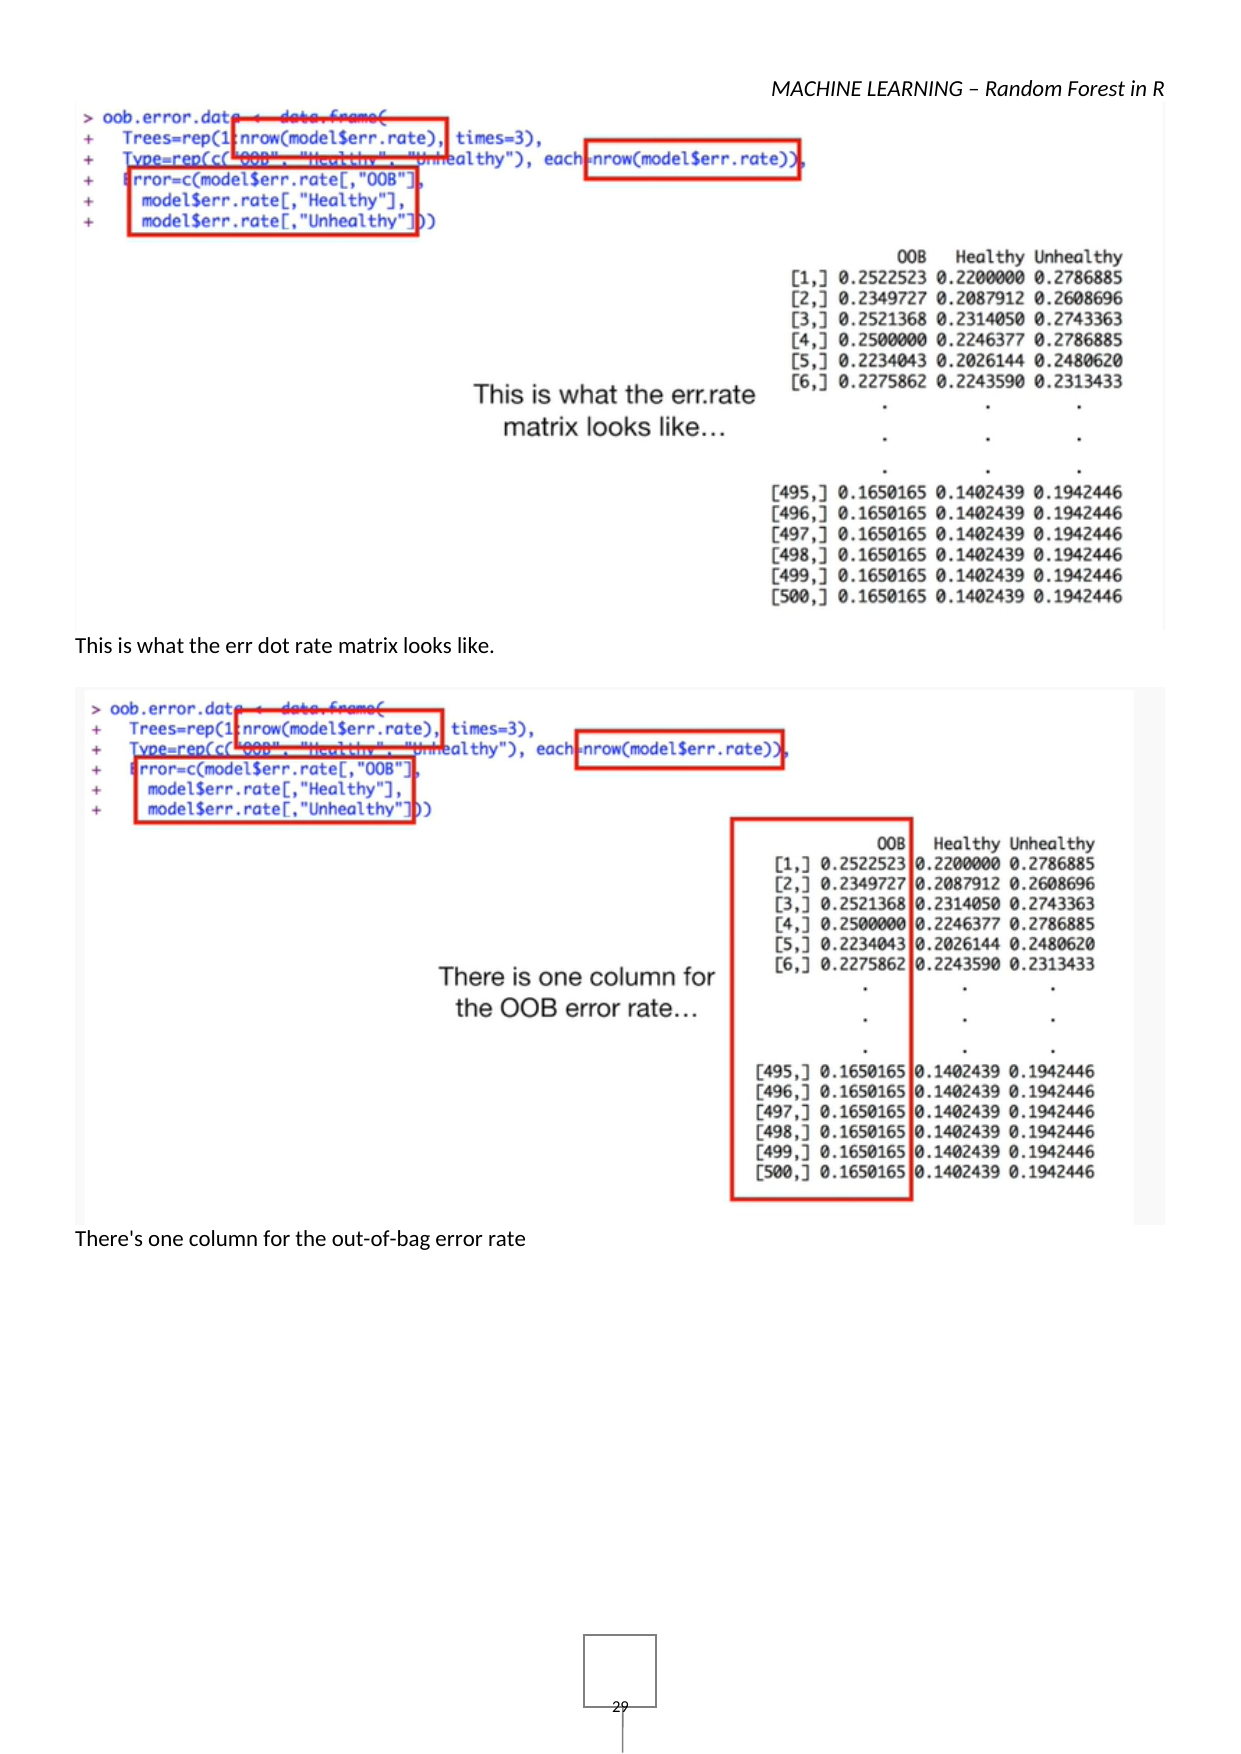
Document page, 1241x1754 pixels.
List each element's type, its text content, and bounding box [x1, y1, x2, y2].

picture [75, 687, 1166, 1225]
picture [75, 101, 1166, 631]
text This is what the err dot rate matrix looks like. [75, 631, 1165, 659]
text There's one column for the out-of-bag error rate [75, 1225, 1165, 1252]
